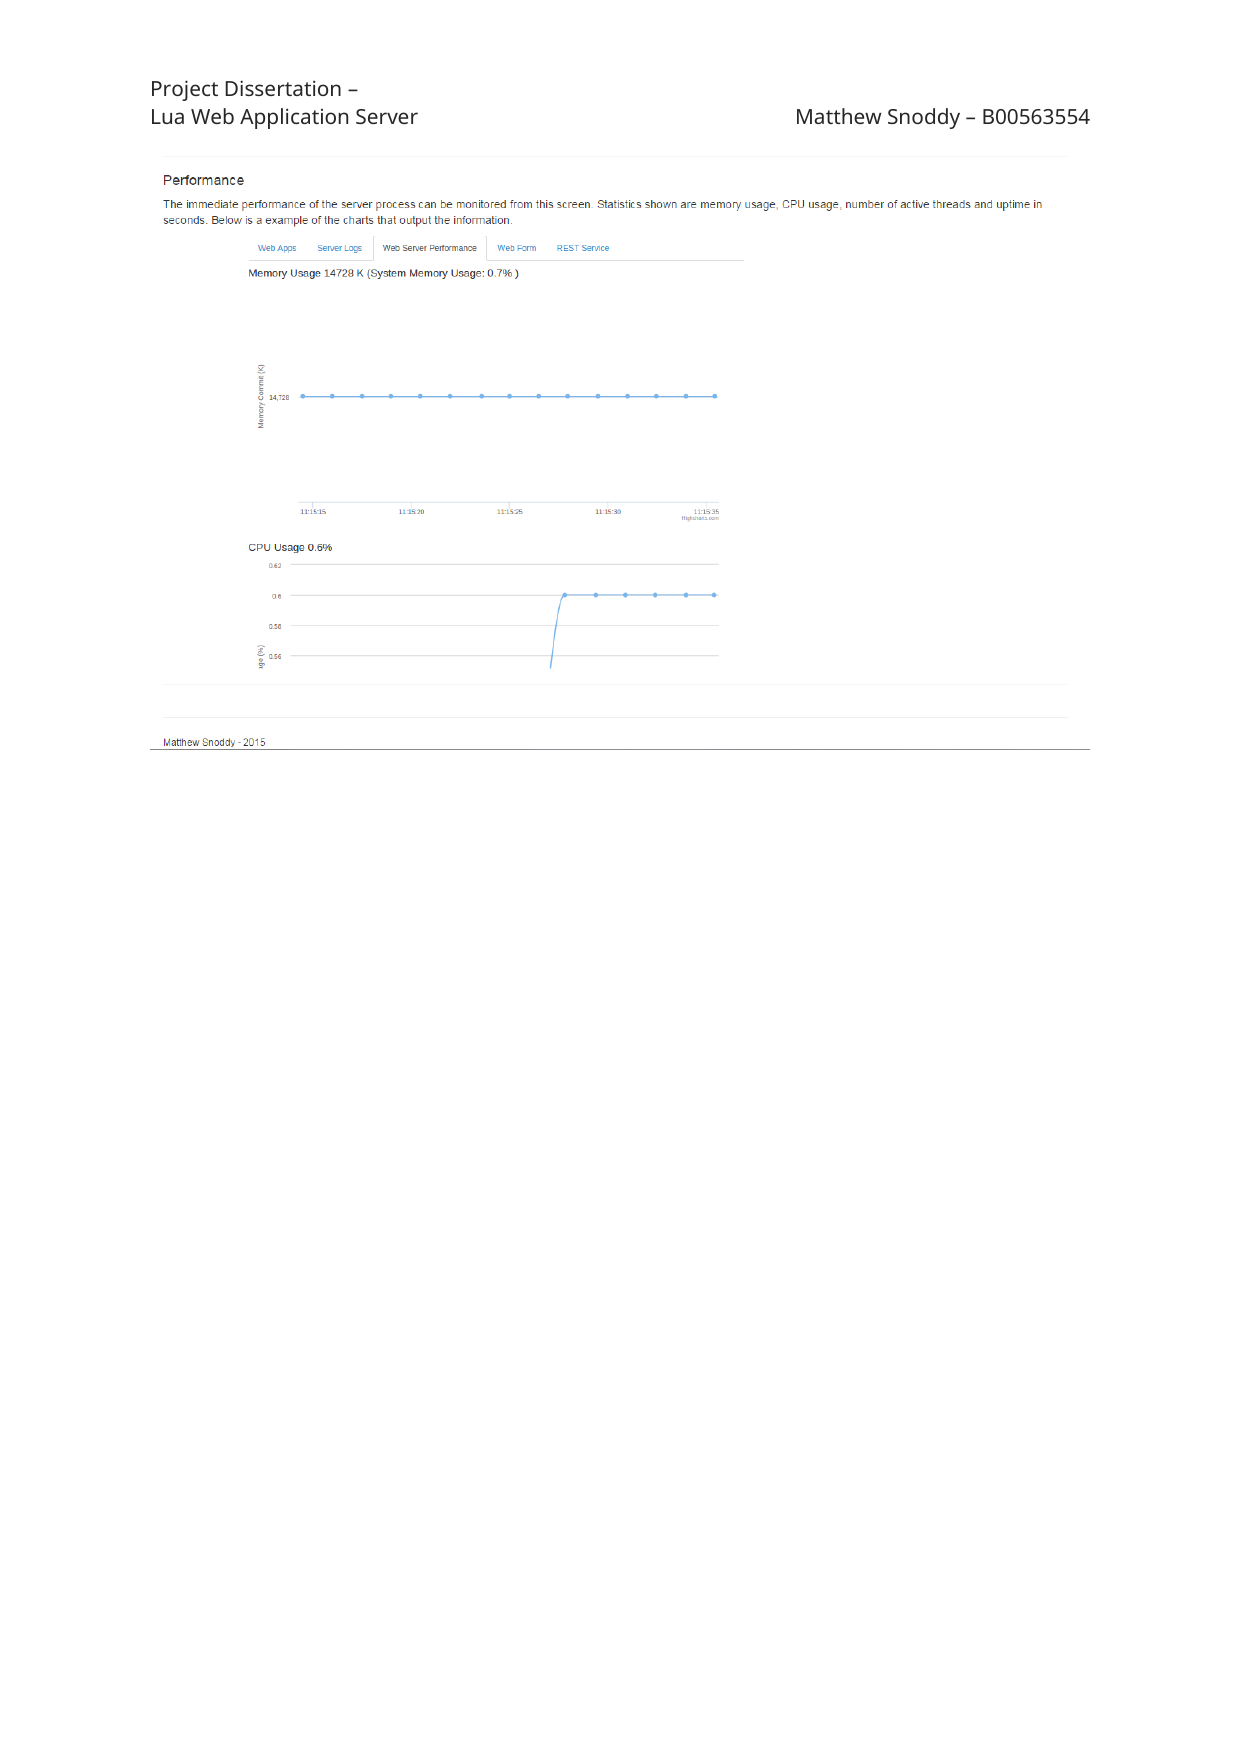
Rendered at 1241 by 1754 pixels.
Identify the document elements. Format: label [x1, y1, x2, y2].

picture [150, 150, 1091, 750]
